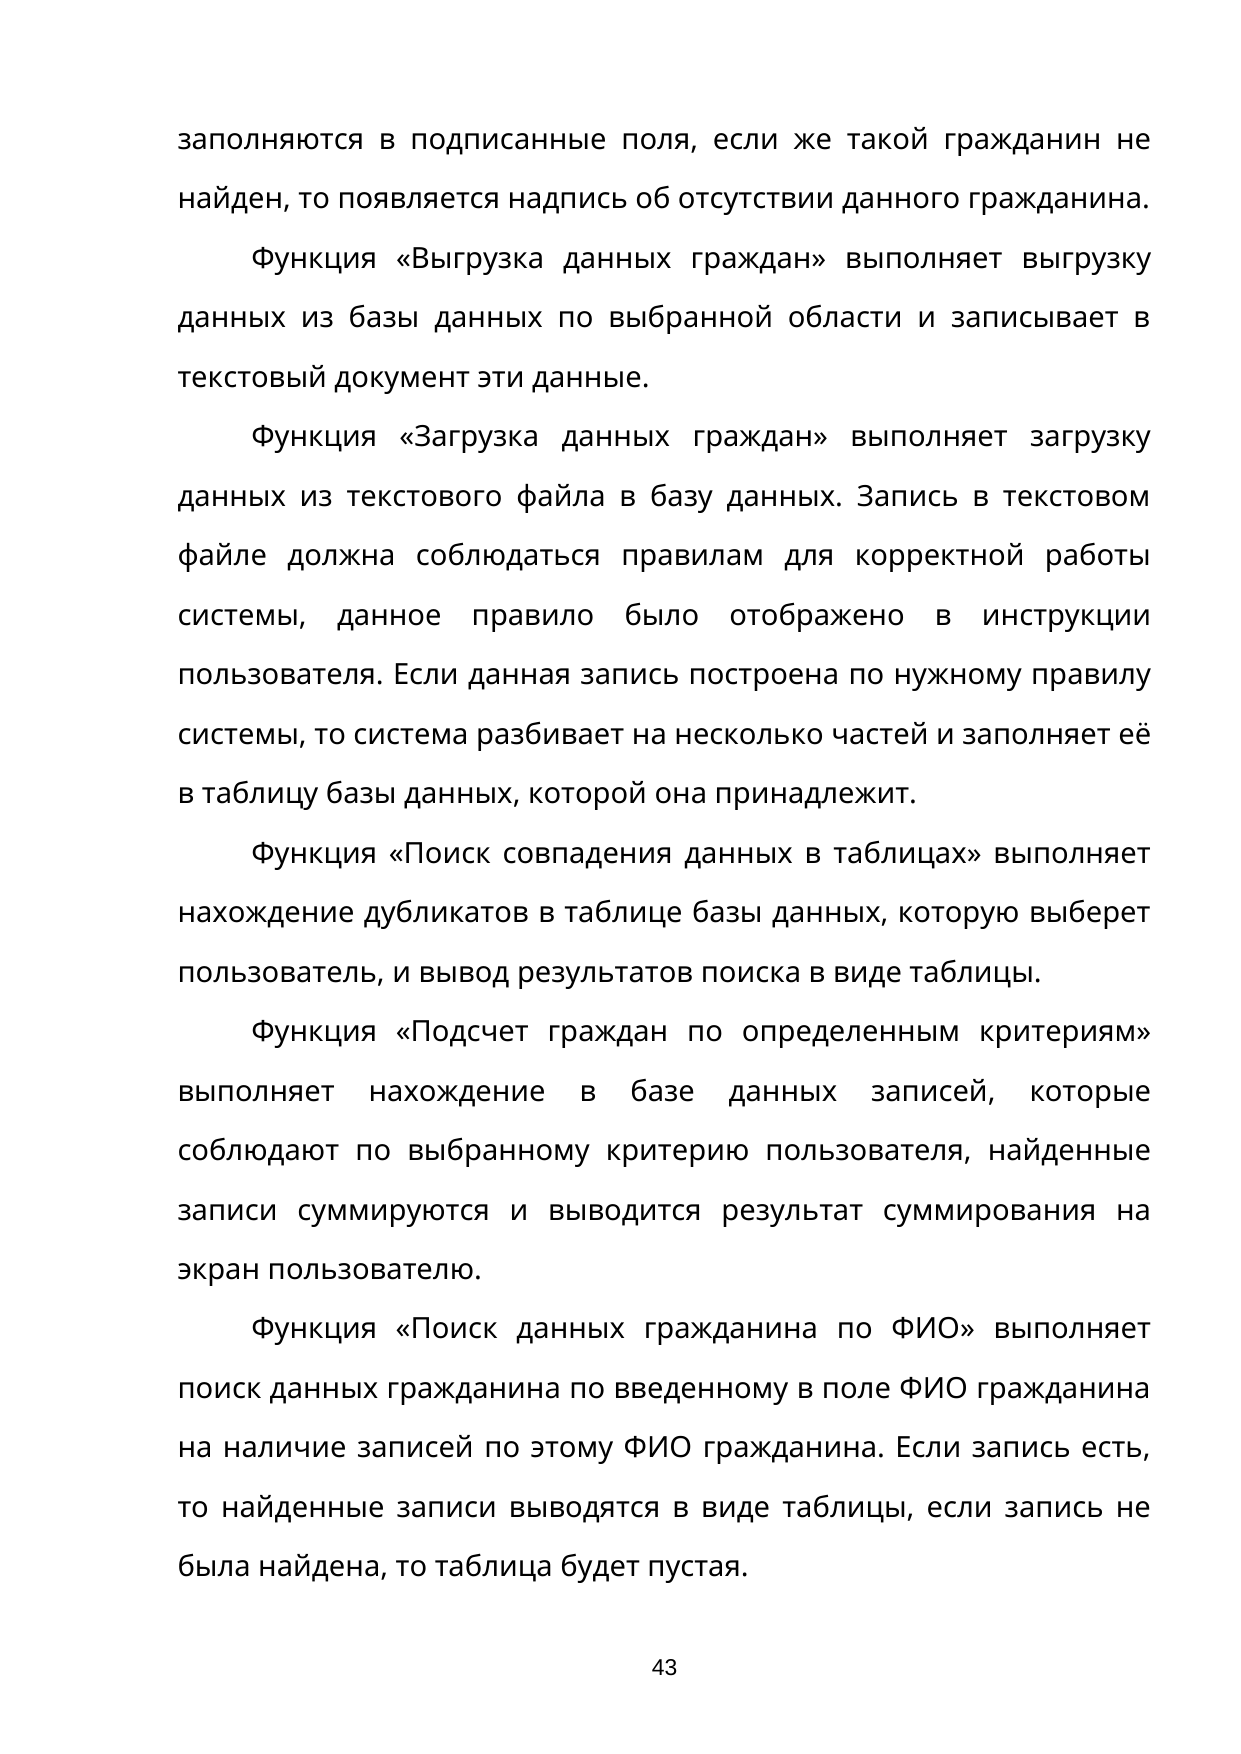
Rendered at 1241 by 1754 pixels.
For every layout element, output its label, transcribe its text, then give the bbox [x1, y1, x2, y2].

text Функция «Поиск данных гражданина по ФИО» выполняет поиск данных гражданина по введенному в поле ФИО гражданина на наличие записей по этому ФИО гражданина. Если запись есть, то найденные записи выводятся в виде таблицы, если запись не была найдена, то таблица будет пустая. [177, 1308, 1152, 1585]
text Функция «Подсчет граждан по определенным критериям» выполняет нахождение в базе данных записей, которые соблюдают по выбранному критерию пользователя, найденные записи суммируются и выводится результат суммирования на экран пользователю. [177, 1010, 1152, 1288]
text Функция «Выгрузка данных граждан» выполняет выгрузку данных из базы данных по выбранной области и записывает в текстовый документ эти данные. [177, 237, 1152, 396]
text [177, 118, 1152, 217]
text Функция «Поиск совпадения данных в таблицах» выполняет нахождение дубликатов в таблице базы данных, которую выберет пользователь, и вывод результатов поиска в виде таблицы. [177, 832, 1152, 991]
text Функция «Загрузка данных граждан» выполняет загрузку данных из текстового файла в базу данных. Запись в текстовом файле должна соблюдаться правилам для корректной работы системы, данное правило было отображено в инструкции пользователя. Если данная запись построена по нужному правилу системы, то система разбивает на несколько частей и заполняет её в таблицу базы данных, которой она принадлежит. [177, 416, 1152, 812]
